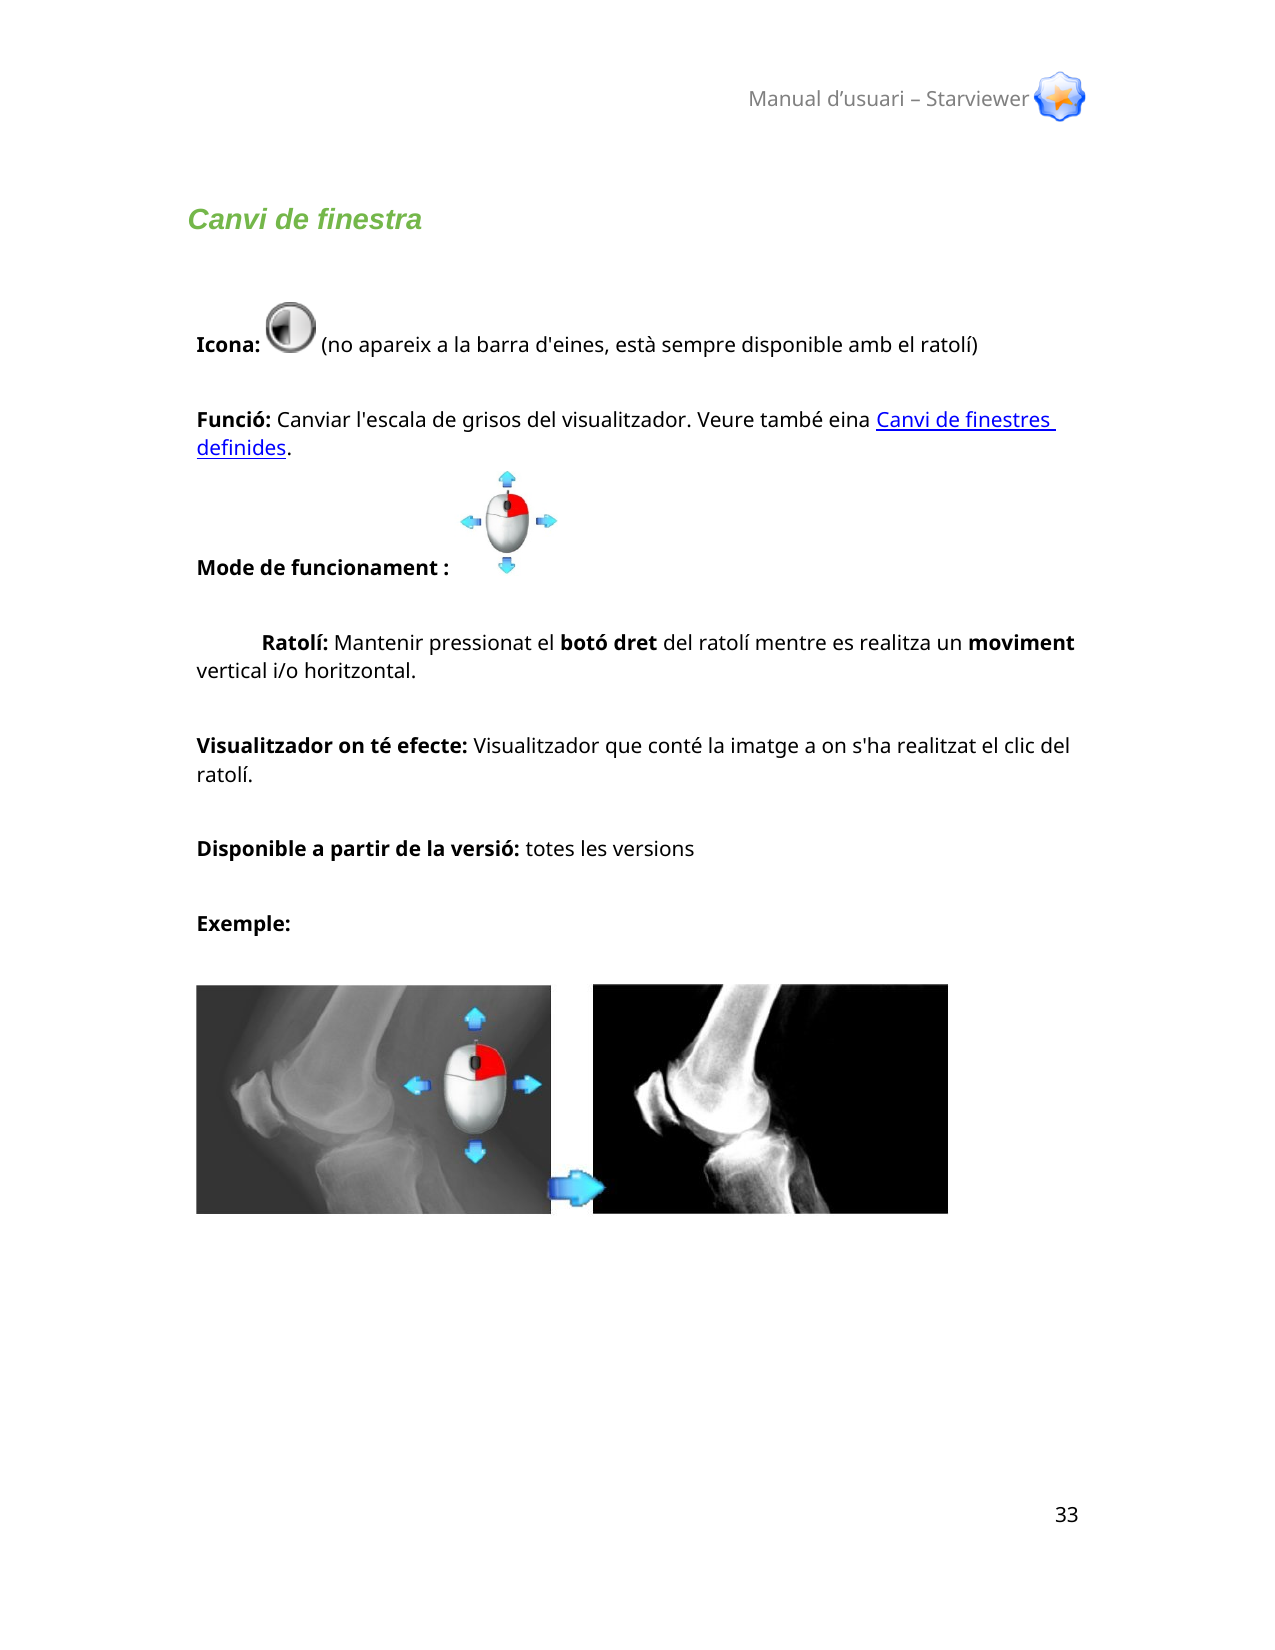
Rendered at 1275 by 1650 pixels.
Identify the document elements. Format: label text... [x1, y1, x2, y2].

picture [196, 984, 950, 1217]
subtitle Canvi de finestra [187, 202, 1078, 236]
picture [454, 471, 558, 576]
picture [265, 302, 316, 353]
text Funció: Canviar l'escala de grisos del visualitzador. Veure també eina Canvi de finestres definides. [196, 405, 1078, 462]
text Mode de funcionament : [196, 471, 1078, 582]
text Disponible a partir de la versió: totes les versions [196, 834, 1078, 863]
text Icona: (no apareix a la barra d'eines, està sempre disponible amb el ratolí) [196, 303, 1078, 359]
text Visualitzador on té efecte: Visualitzador que conté la imatge a on s'ha realitzat el clic del ratolí. [196, 731, 1078, 788]
text Ratolí: Mantenir pressionat el botó dret del ratolí mentre es realitza un moviment vertical i/o horitzontal. [196, 628, 1078, 685]
picture [1033, 71, 1086, 122]
text Exemple: [196, 909, 1078, 938]
